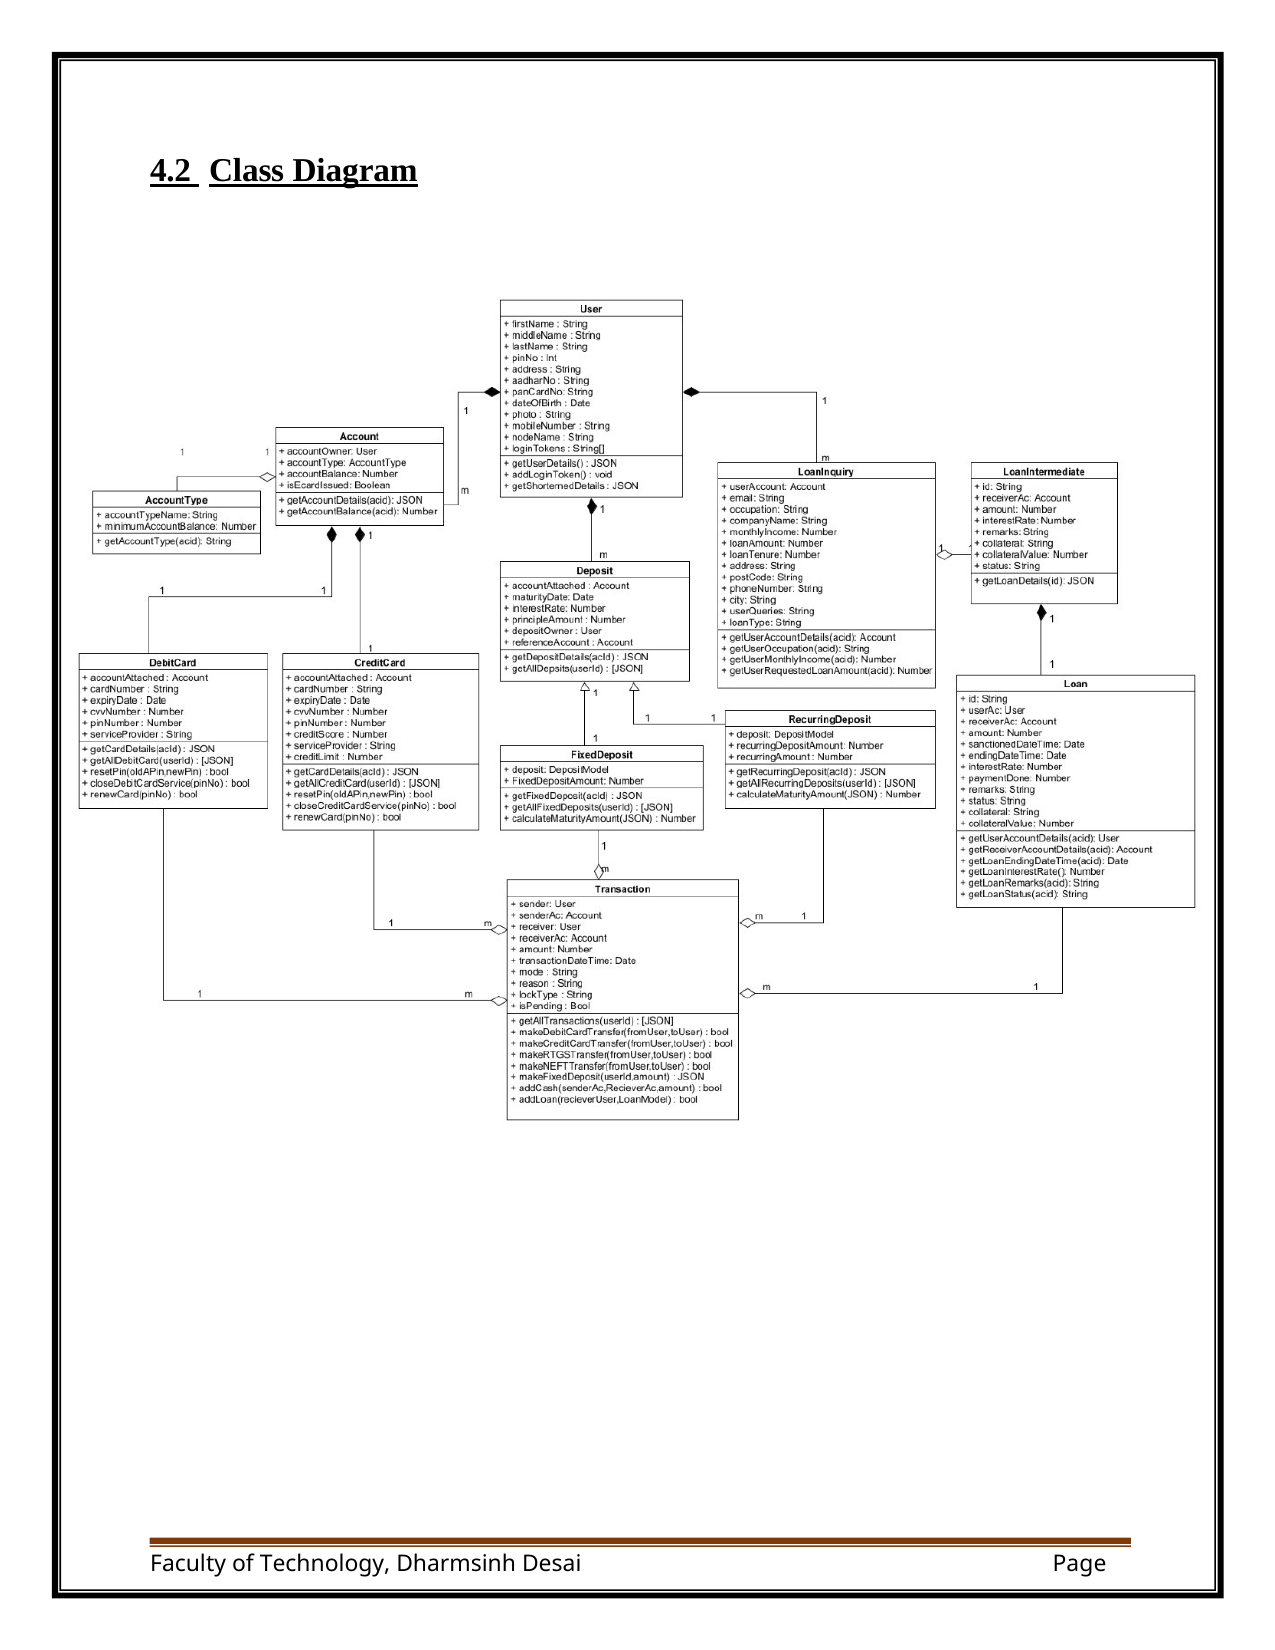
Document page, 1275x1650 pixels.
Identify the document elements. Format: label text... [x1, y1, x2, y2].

subtitle Class Diagram [150, 150, 1217, 189]
picture [64, 285, 1209, 1134]
